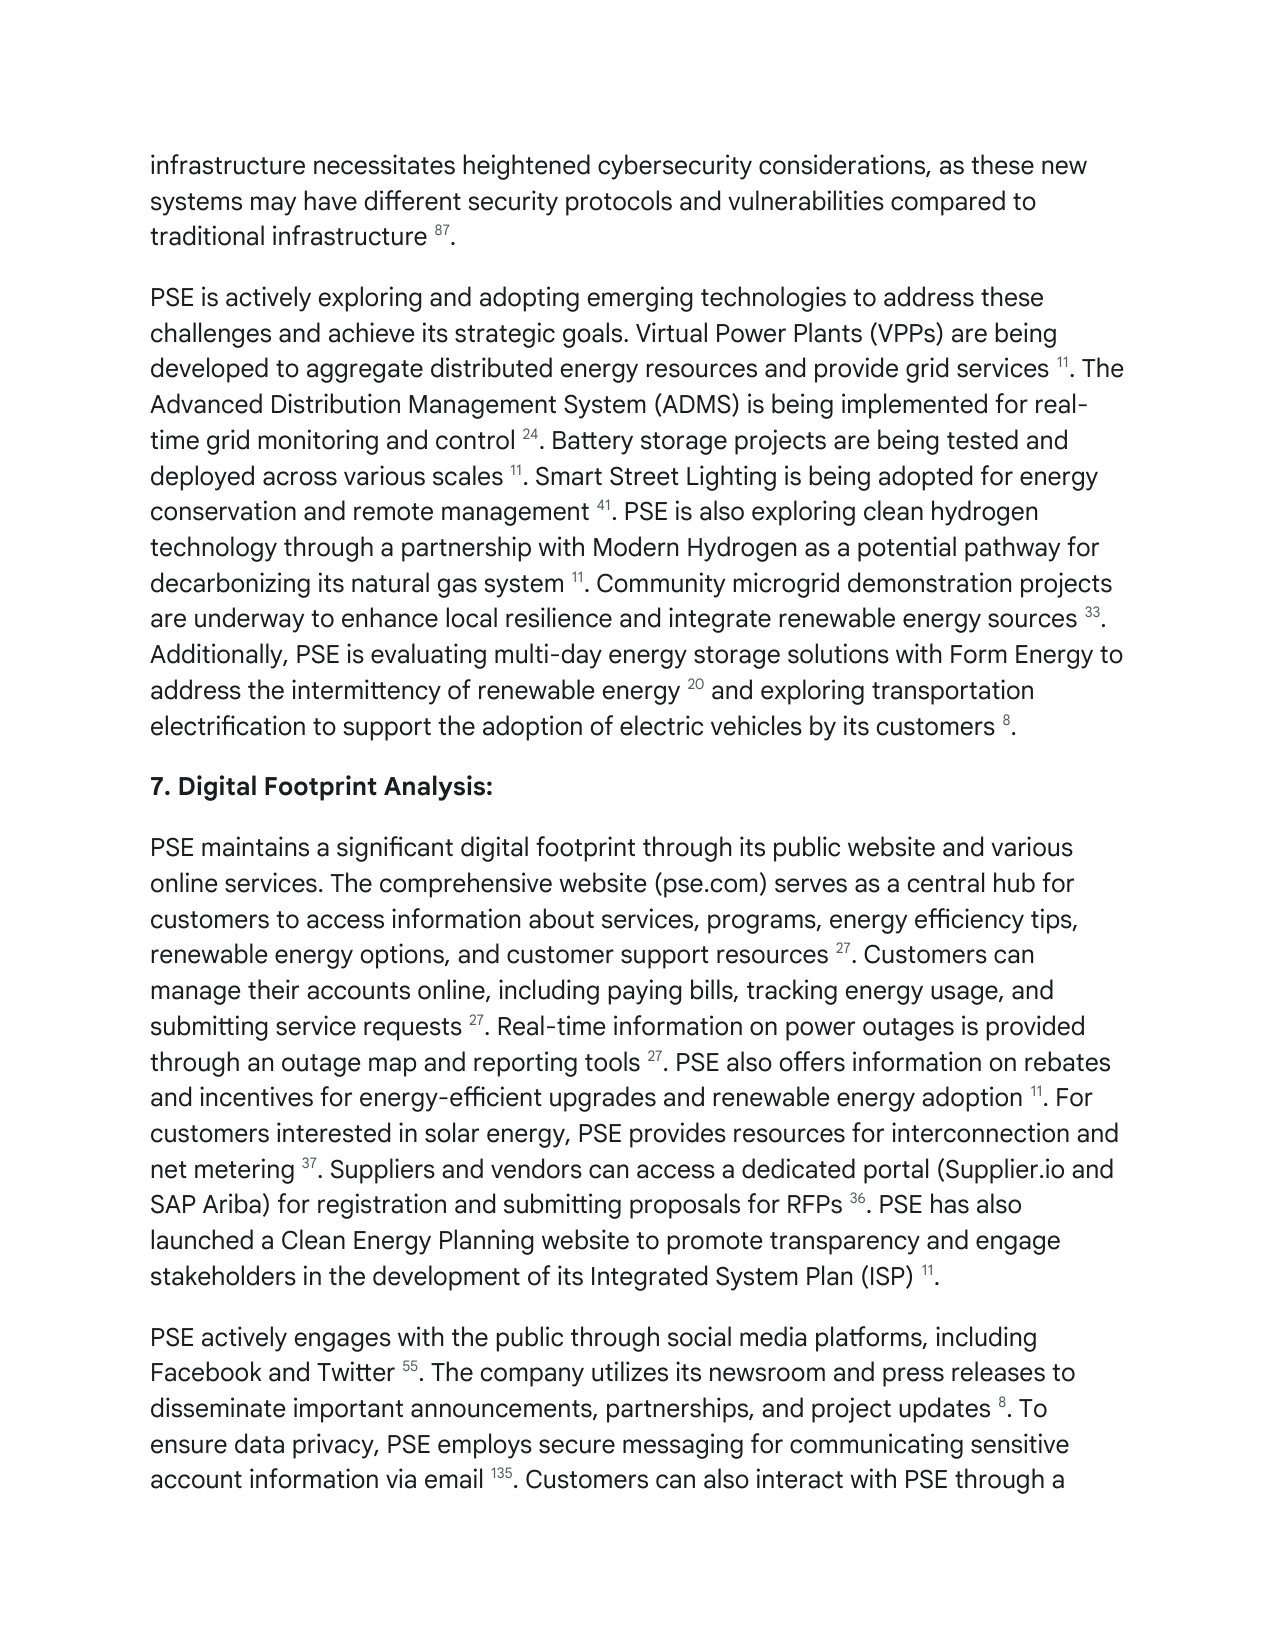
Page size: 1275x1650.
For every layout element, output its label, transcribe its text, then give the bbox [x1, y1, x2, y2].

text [150, 150, 1125, 253]
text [150, 1322, 1125, 1496]
text PSE is actively exploring and adopting emerging technologies to address these challenges and achieve its strategic goals. Virtual Power Plants (VPPs) are being developed to aggregate distributed energy resources and provide grid services 11. The Advanced Distribution Management System (ADMS) is being implemented for real-time grid monitoring and control 24. Battery storage projects are being tested and deployed across various scales 11. Smart Street Lighting is being adopted for energy conservation and remote management 41. PSE is also exploring clean hydrogen technology through a partnership with Modern Hydrogen as a potential pathway for decarbonizing its natural gas system 11. Community microgrid demonstration projects are underway to enhance local resilience and integrate renewable energy sources 33. Additionally, PSE is evaluating multi-day energy storage solutions with Form Energy to address the intermittency of renewable energy 20 and exploring transportation electrification to support the adoption of electric vehicles by its customers 8. [150, 282, 1125, 742]
text PSE maintains a significant digital footprint through its public website and various online services. The comprehensive website (pse.com) serves as a central hub for customers to access information about services, programs, energy efficiency tips, renewable energy options, and customer support resources 27. Customers can manage their accounts online, including paying bills, tracking energy usage, and submitting service requests 27. Real-time information on power outages is provided through an outage map and reporting tools 27. PSE also offers information on rebates and incentives for energy-efficient upgrades and renewable energy adoption 11. For customers interested in solar energy, PSE provides resources for interconnection and net metering 37. Suppliers and vendors can access a dedicated portal (Supplier.io and SAP Ariba) for registration and submitting proposals for RFPs 36. PSE has also launched a Clean Energy Planning website to promote transparency and engage stakeholders in the development of its Integrated System Plan (ISP) 11. [150, 832, 1125, 1292]
text 7. Digital Footprint Analysis: [150, 772, 1125, 803]
